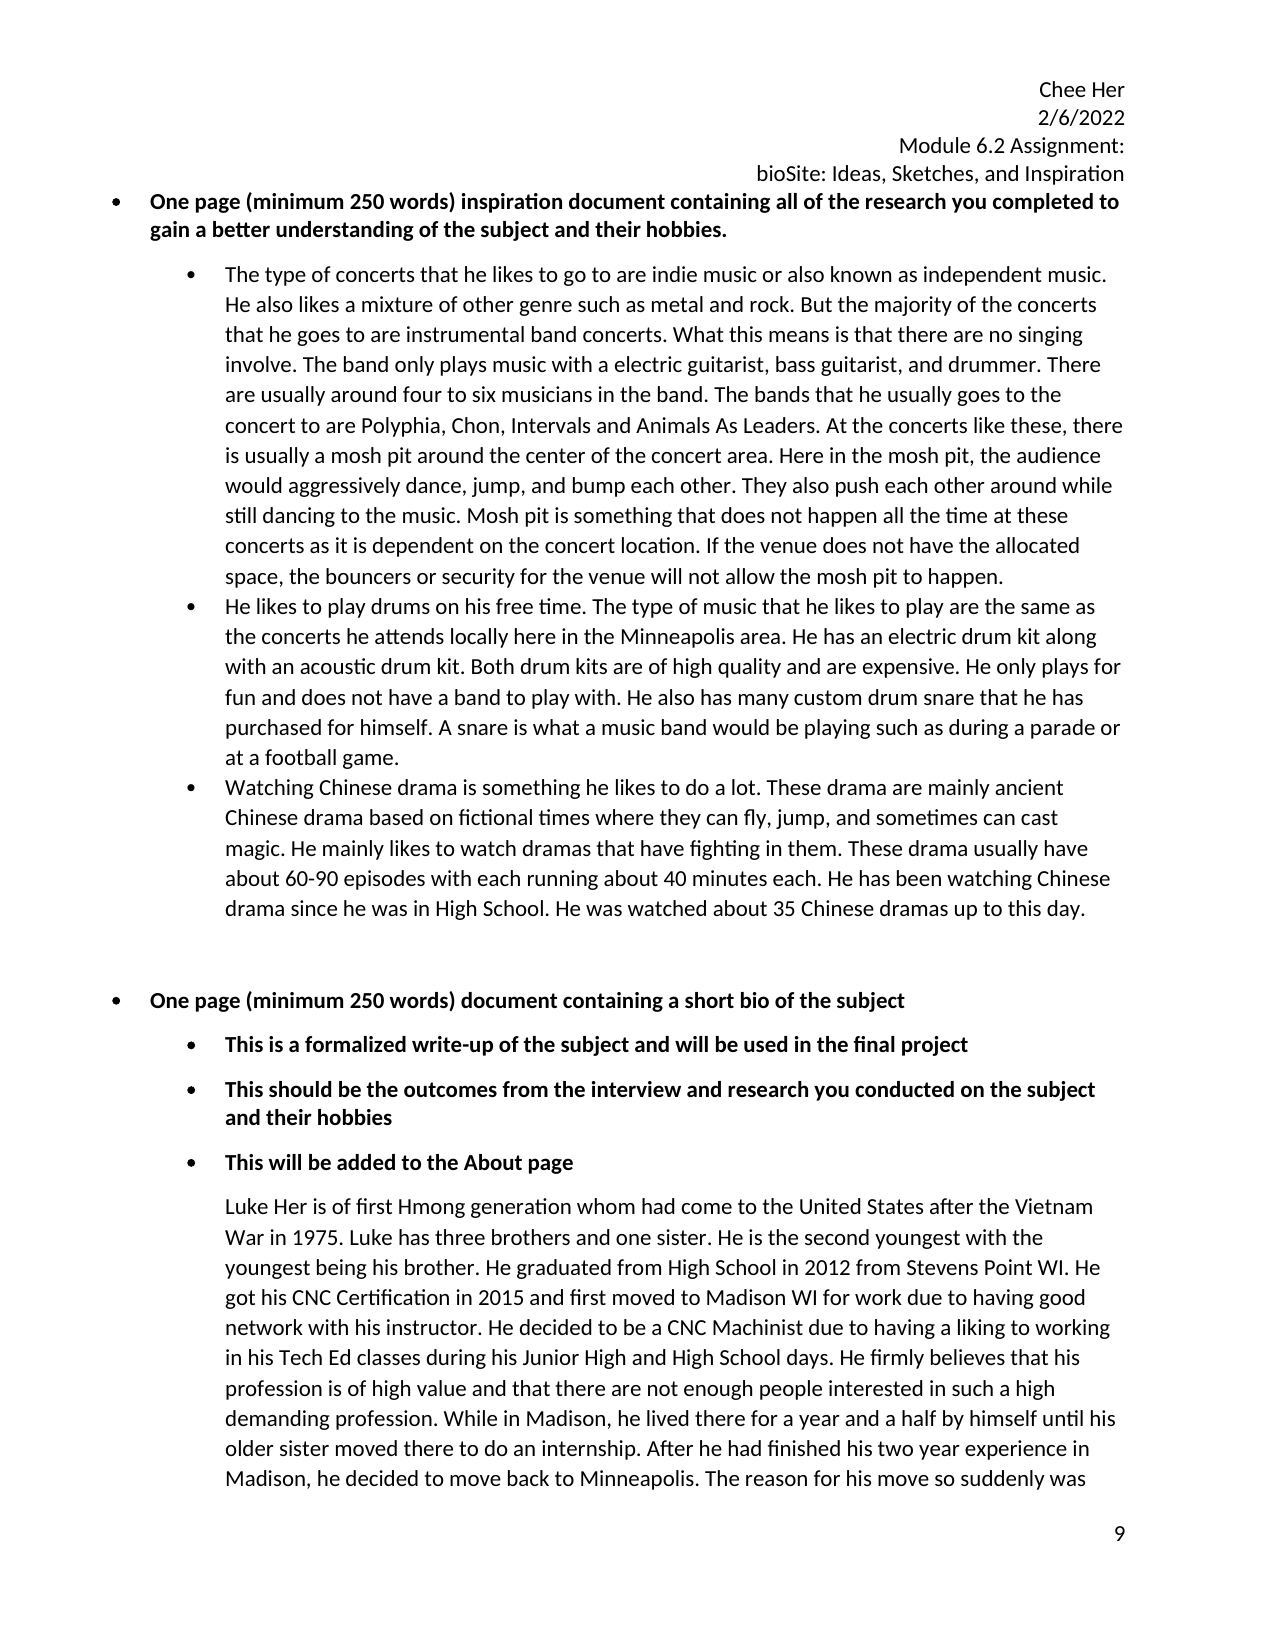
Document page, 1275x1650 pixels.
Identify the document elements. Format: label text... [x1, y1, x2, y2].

list One page (minimum 250 words) inspiration document containing all of the research you completed to gain a better understanding of the subject and their hobbies. [112, 187, 1125, 243]
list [225, 1192, 1125, 1492]
list This is a formalized write-up of the subject and will be used in the final project [187, 1030, 1125, 1058]
list He likes to play drums on his free time. The type of music that he likes to play are the same as the concerts he attends locally here in the Minneapolis area. He has an electric drum kit along with an acoustic drum kit. Both drum kits are of high quality and are expensive. He only plays for fun and does not have a band to play with. He also has many custom drum snare that he has purchased for himself. A snare is what a music band would be playing such as during a parade or at a football game. [187, 592, 1125, 771]
list Watching Chinese drama is something he likes to do a lot. These drama are mainly ancient Chinese drama based on fictional times where they can fly, jump, and sometimes can cast magic. He mainly likes to watch dramas that have fighting in them. These drama usually have about 60-90 episodes with each running about 40 minutes each. He has been watching Chinese drama since he was in High School. He was watched about 35 Chinese dramas up to this day. [187, 773, 1125, 922]
list The type of concerts that he likes to go to are indie music or also known as independent music. He also likes a mixture of other genre such as metal and rock. But the majority of the concerts that he goes to are instrumental band concerts. What this means is that there are no singing involve. The band only plays music with a electric guitarist, bass guitarist, and drummer. There are usually around four to six musicians in the band. The bands that he usually goes to the concert to are Polyphia, Chon, Intervals and Animals As Leaders. At the concerts like these, there is usually a mosh pit around the center of the concert area. Here in the mosh pit, the audience would aggressively dance, jump, and bump each other. They also push each other around while still dancing to the music. Mosh pit is something that does not happen all the time at these concerts as it is dependent on the concert location. If the venue does not have the allocated space, the bouncers or security for the venue will not allow the mosh pit to happen. [187, 260, 1125, 590]
list This will be added to the About page [187, 1148, 1125, 1176]
list One page (minimum 250 words) document containing a short bio of the subject [112, 986, 1125, 1014]
list This should be the outcomes from the interview and research you conducted on the subject and their hobbies [187, 1075, 1125, 1131]
